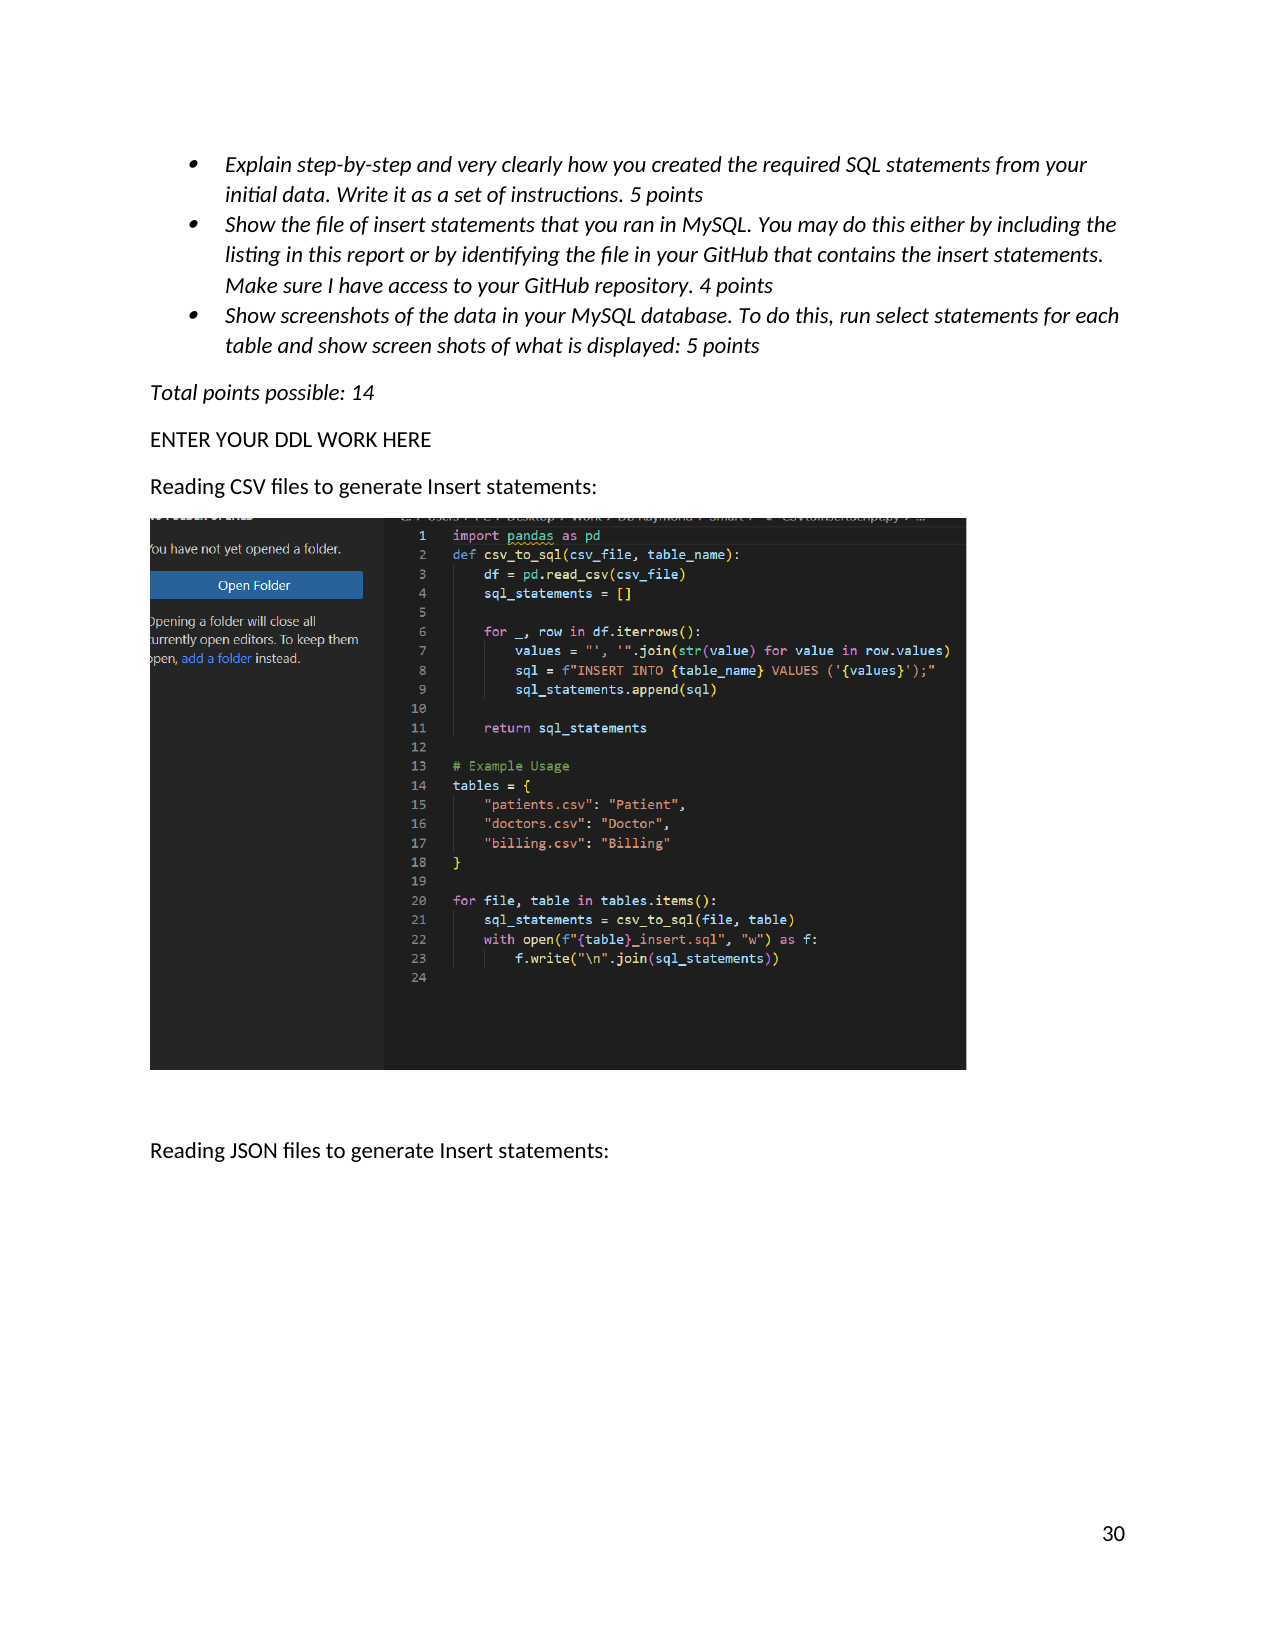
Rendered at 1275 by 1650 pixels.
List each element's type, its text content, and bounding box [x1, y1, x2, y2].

list Explain step-by-step and very clearly how you created the required SQL statements from your initial data. Write it as a set of instructions. 5 points [187, 150, 1125, 208]
text Reading CSV files to generate Insert statements: [150, 472, 1125, 500]
list Show the file of insert statements that you ran in MySQL. You may do this either by including the listing in this report or by identifying the file in your GitHub that contains the insert statements. Make sure I have access to your GitHub repository. 4 points [187, 210, 1125, 299]
text ENTER YOUR DDL WORK HERE [150, 425, 1125, 453]
list Show screenshots of the data in your MySQL database. To do this, run select statements for each table and show screen shots of what is displayed: 5 points [187, 301, 1125, 359]
text Total points possible: 14 [150, 378, 1125, 406]
picture [150, 518, 967, 1070]
text Reading JSON files to generate Insert statements: [150, 1136, 1125, 1164]
